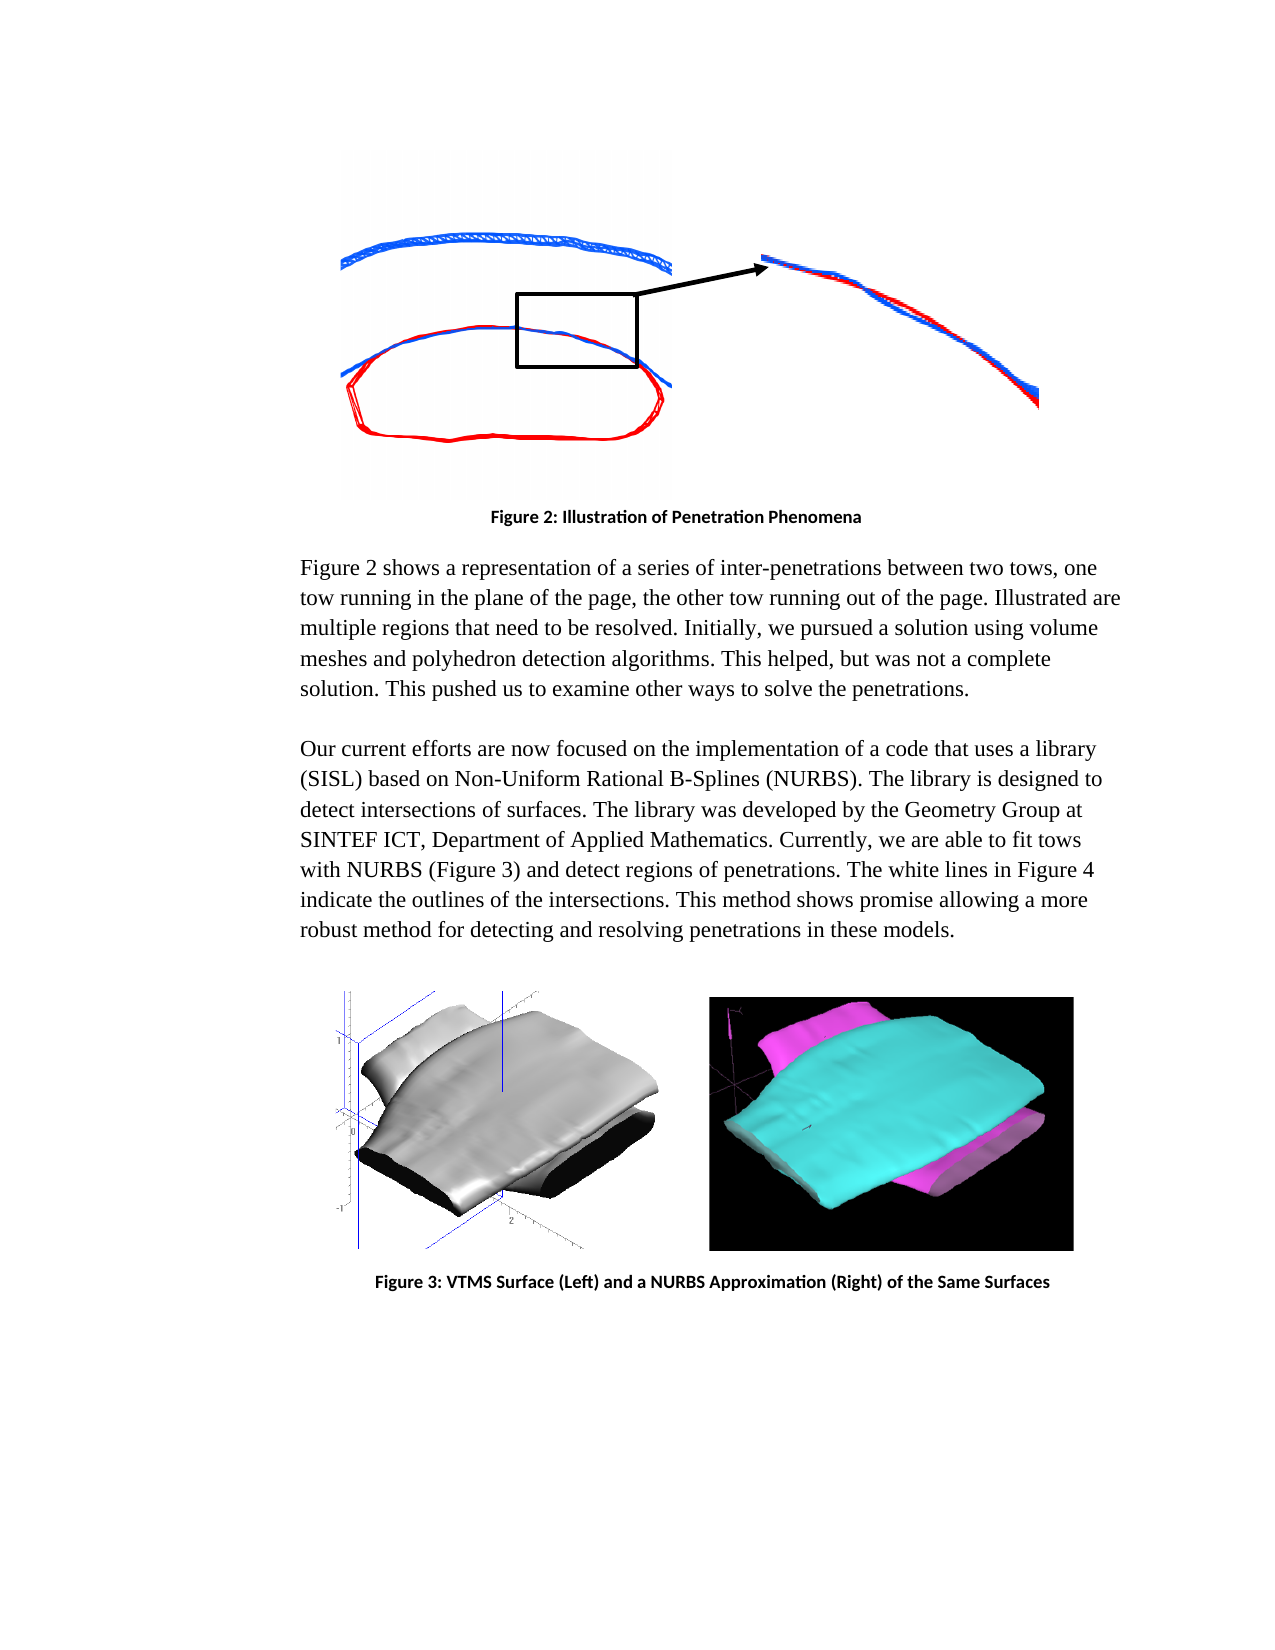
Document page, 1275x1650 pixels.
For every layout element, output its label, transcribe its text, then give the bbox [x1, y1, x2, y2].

picture [340, 150, 672, 500]
picture [335, 991, 693, 1249]
picture [709, 997, 1074, 1251]
list Our current efforts are now focused on the implementation of a code that uses a library (SISL) based on Non-Uniform Rational B-Splines (NURBS). The library is designed to detect intersections of surfaces. The library was developed by the Geometry Group at SINTEF ICT, Department of Applied Mathematics. Currently, we are able to fit tows with NURBS (Figure 3) and detect regions of penetrations. The white lines in Figure 4 indicate the outlines of the intersections. This method shows promise allowing a more robust method for detecting and resolving penetrations in these models. [300, 735, 1125, 943]
picture [761, 159, 1039, 484]
picture [519, 296, 635, 365]
